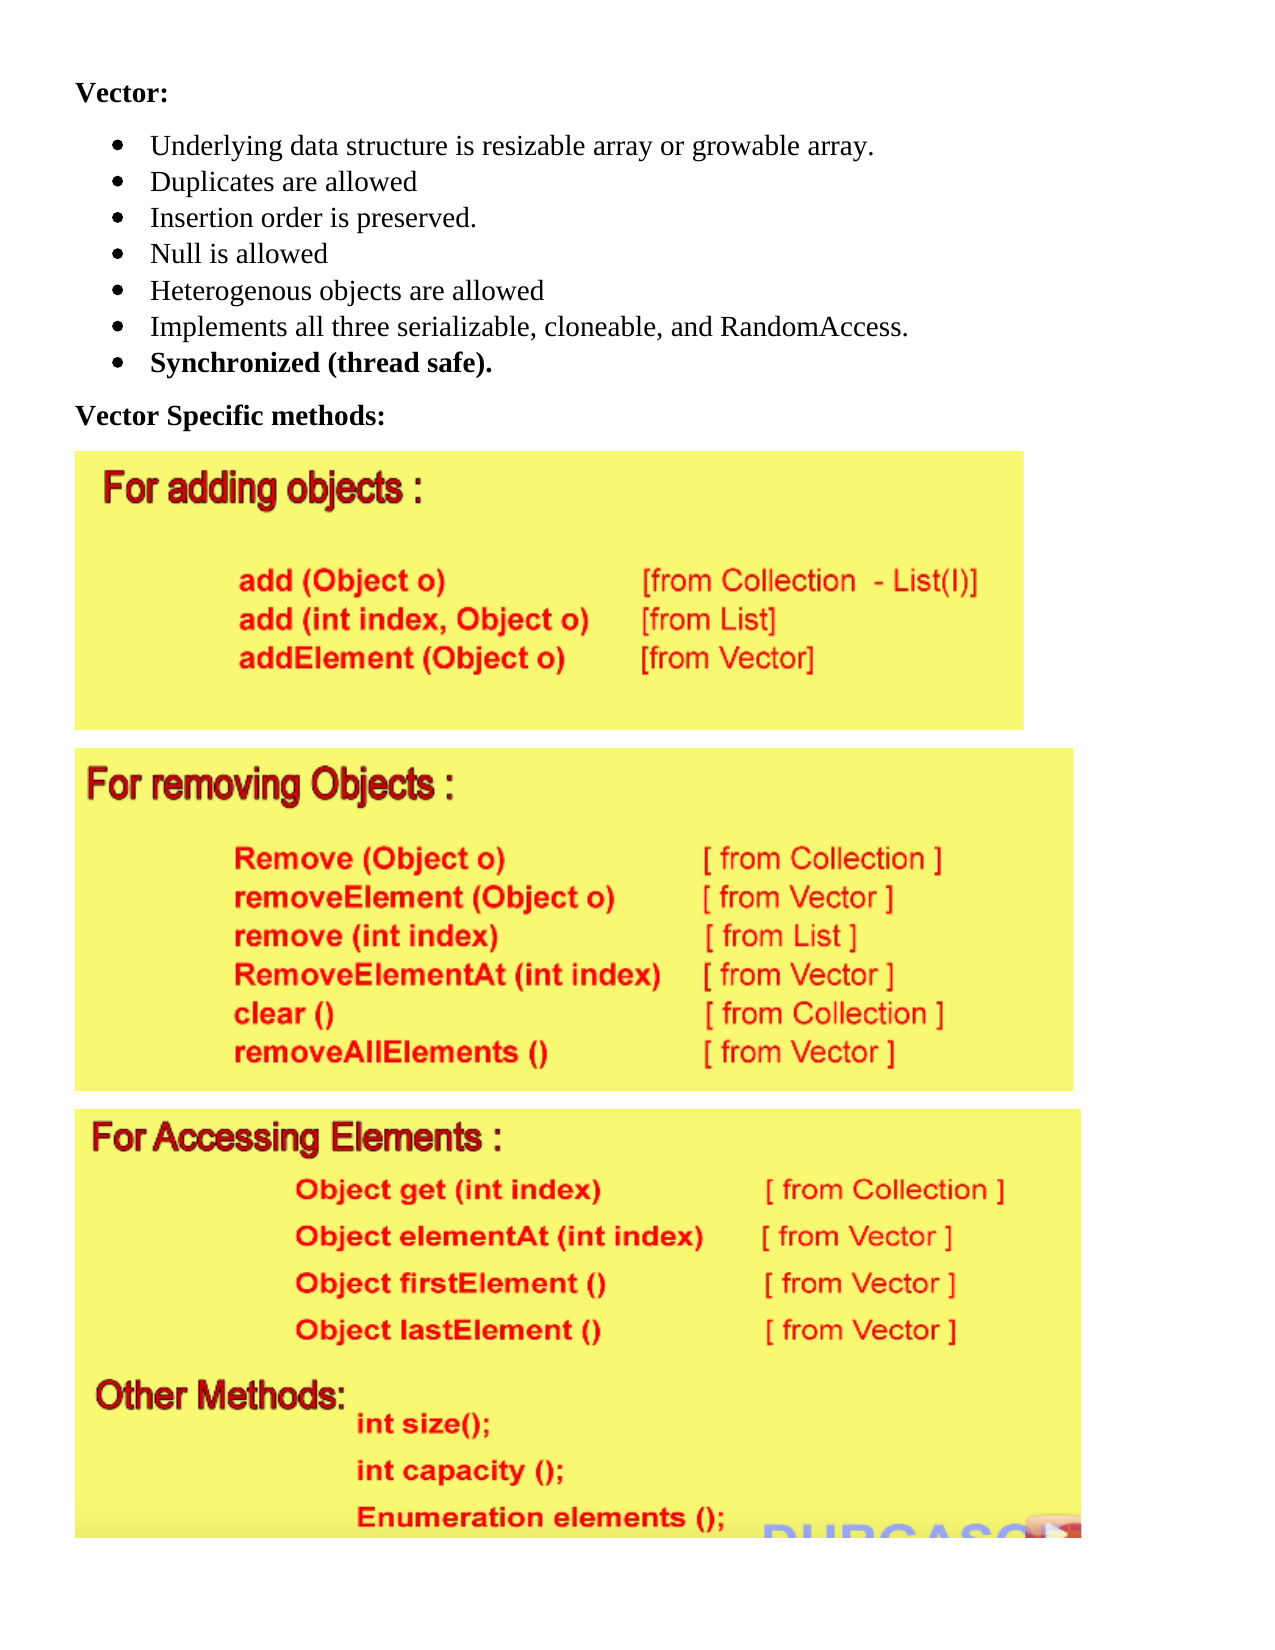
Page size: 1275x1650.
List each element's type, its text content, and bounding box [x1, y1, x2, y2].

picture [75, 748, 1074, 1091]
text Vector: [75, 75, 1200, 108]
list Synchronized (thread safe). [112, 345, 1200, 379]
list Underlying data structure is resizable array or growable array. [112, 128, 1200, 161]
picture [75, 451, 1024, 730]
list Heterogenous objects are allowed [112, 273, 1200, 306]
text Vector Specific methods: [75, 398, 1200, 432]
list Null is allowed [112, 237, 1200, 270]
list Duplicates are allowed [112, 164, 1200, 198]
list Insertion order is preserved. [112, 200, 1200, 234]
list Implements all three serializable, cloneable, and RandomAccess. [112, 309, 1200, 343]
picture [75, 1109, 1082, 1538]
